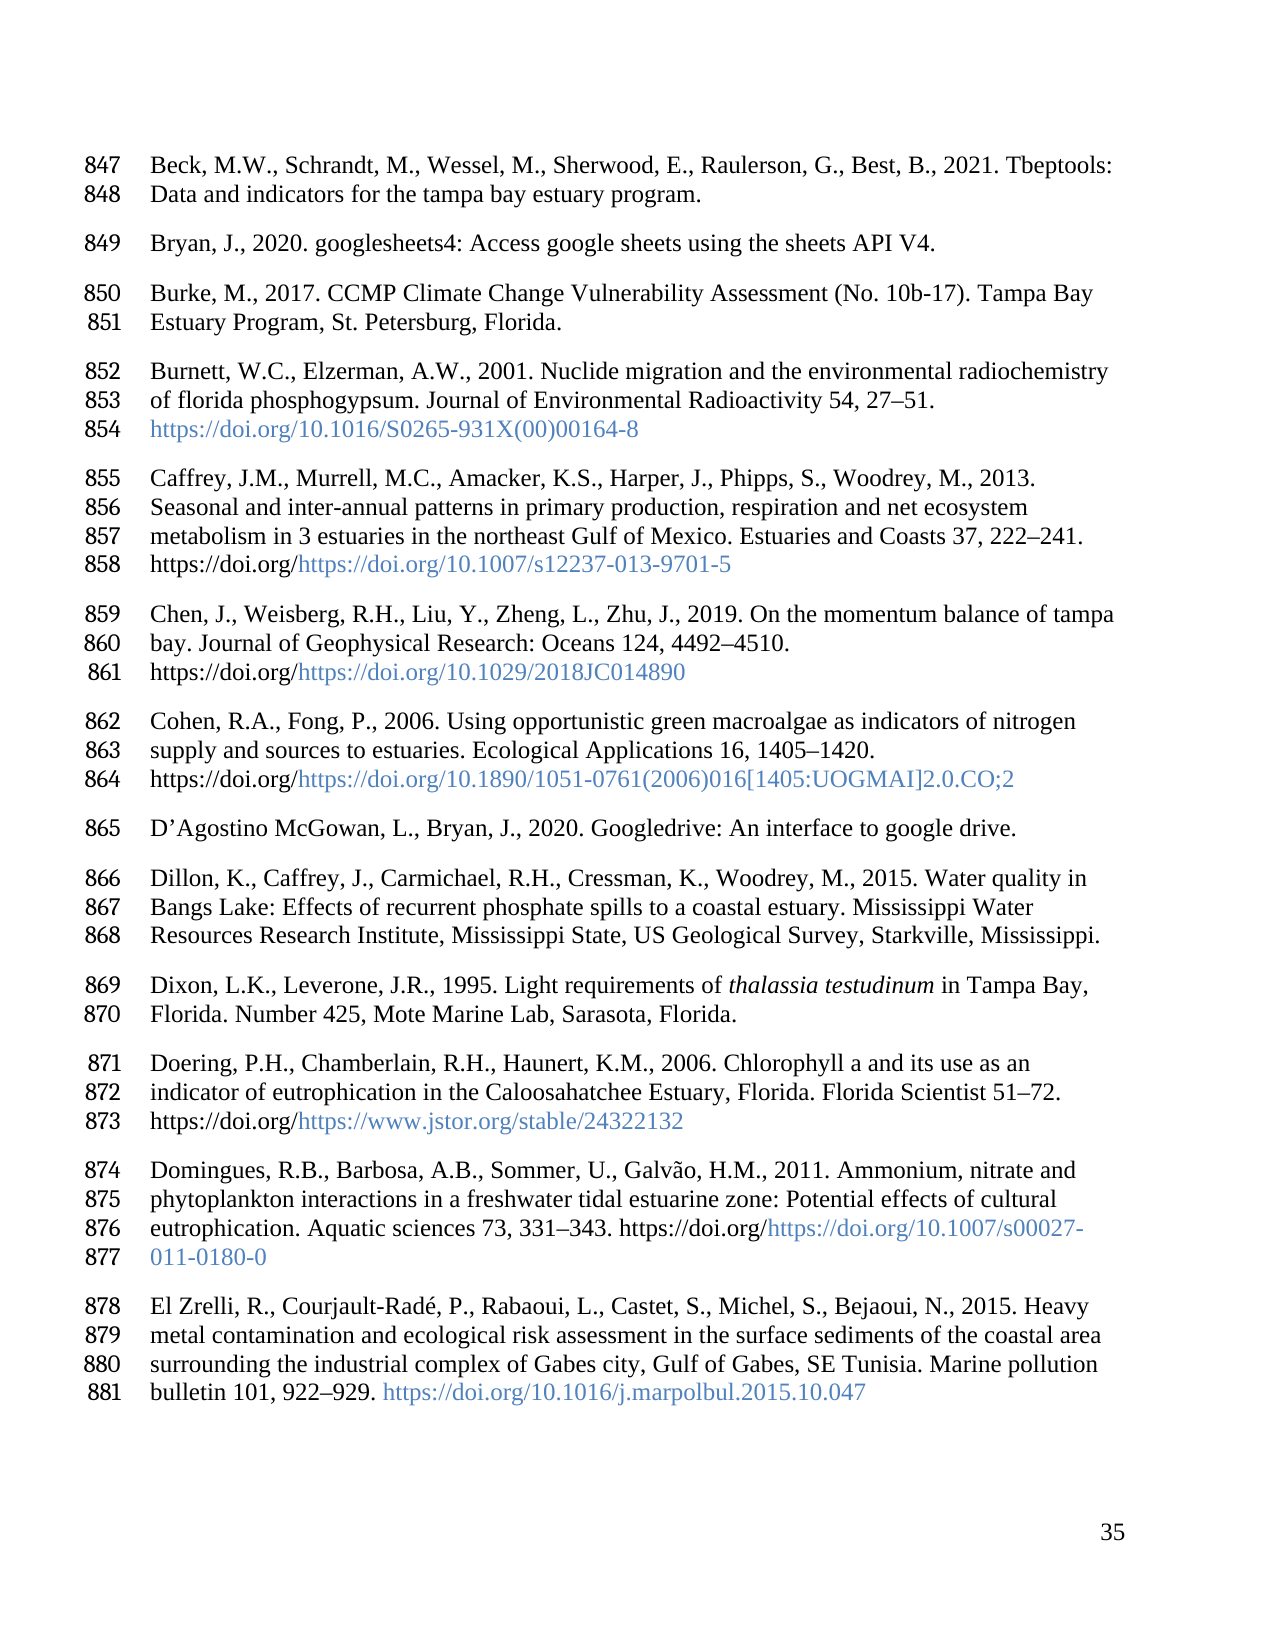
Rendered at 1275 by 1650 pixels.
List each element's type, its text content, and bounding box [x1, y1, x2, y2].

text Beck, M.W., Schrandt, M., Wessel, M., Sherwood, E., Raulerson, G., Best, B., 2021. Tbeptools: Data and indicators for the tampa bay estuary program. [150, 150, 1125, 207]
text Chen, J., Weisberg, R.H., Liu, Y., Zheng, L., Zhu, J., 2019. On the momentum balance of tampa bay. Journal of Geophysical Research: Oceans 124, 4492–4510. https://doi.org/https://doi.org/10.1029/2018JC014890 [150, 599, 1125, 685]
text Doering, P.H., Chamberlain, R.H., Haunert, K.M., 2006. Chlorophyll a and its use as an indicator of eutrophication in the Caloosahatchee Estuary, Florida. Florida Scientist 51–72. https://doi.org/https://www.jstor.org/stable/24322132 [150, 1048, 1125, 1134]
text Cohen, R.A., Fong, P., 2006. Using opportunistic green macroalgae as indicators of nitrogen supply and sources to estuaries. Ecological Applications 16, 1405–1420. https://doi.org/https://doi.org/10.1890/1051-0761(2006)016[1405:UOGMAI]2.0.CO;2 [150, 706, 1125, 792]
text Dillon, K., Caffrey, J., Carmichael, R.H., Cressman, K., Woodrey, M., 2015. Water quality in Bangs Lake: Effects of recurrent phosphate spills to a coastal estuary. Mississippi Water Resources Research Institute, Mississippi State, US Geological Survey, Starkville, Mississippi. [150, 863, 1125, 949]
text Dixon, L.K., Leverone, J.R., 1995. Light requirements of thalassia testudinum in Tampa Bay, Florida. Number 425, Mote Marine Lab, Sarasota, Florida. [150, 970, 1125, 1027]
text Burke, M., 2017. CCMP Climate Change Vulnerability Assessment (No. 10b-17). Tampa Bay Estuary Program, St. Petersburg, Florida. [150, 278, 1125, 335]
text El Zrelli, R., Courjault-Radé, P., Rabaoui, L., Castet, S., Michel, S., Bejaoui, N., 2015. Heavy metal contamination and ecological risk assessment in the surface sediments of the coastal area surrounding the industrial complex of Gabes city, Gulf of Gabes, SE Tunisia. Marine pollution bulletin 101, 922–929. https://doi.org/10.1016/j.marpolbul.2015.10.047 [150, 1291, 1125, 1406]
text Domingues, R.B., Barbosa, A.B., Sommer, U., Galvão, H.M., 2011. Ammonium, nitrate and phytoplankton interactions in a freshwater tidal estuarine zone: Potential effects of cultural eutrophication. Aquatic sciences 73, 331–343. https://doi.org/https://doi.org/10.1007/s00027-011-0180-0 [150, 1155, 1125, 1270]
text Caffrey, J.M., Murrell, M.C., Amacker, K.S., Harper, J., Phipps, S., Woodrey, M., 2013. Seasonal and inter-annual patterns in primary production, respiration and net ecosystem metabolism in 3 estuaries in the northeast Gulf of Mexico. Estuaries and Coasts 37, 222–241. https://doi.org/https://doi.org/10.1007/s12237-013-9701-5 [150, 463, 1125, 578]
text Burnett, W.C., Elzerman, A.W., 2001. Nuclide migration and the environmental radiochemistry of florida phosphogypsum. Journal of Environmental Radioactivity 54, 27–51. https://doi.org/10.1016/S0265-931X(00)00164-8 [150, 356, 1125, 442]
text D’Agostino McGowan, L., Bryan, J., 2020. Googledrive: An interface to google drive. [150, 813, 1125, 842]
text Bryan, J., 2020. googlesheets4: Access google sheets using the sheets API V4. [150, 228, 1125, 257]
